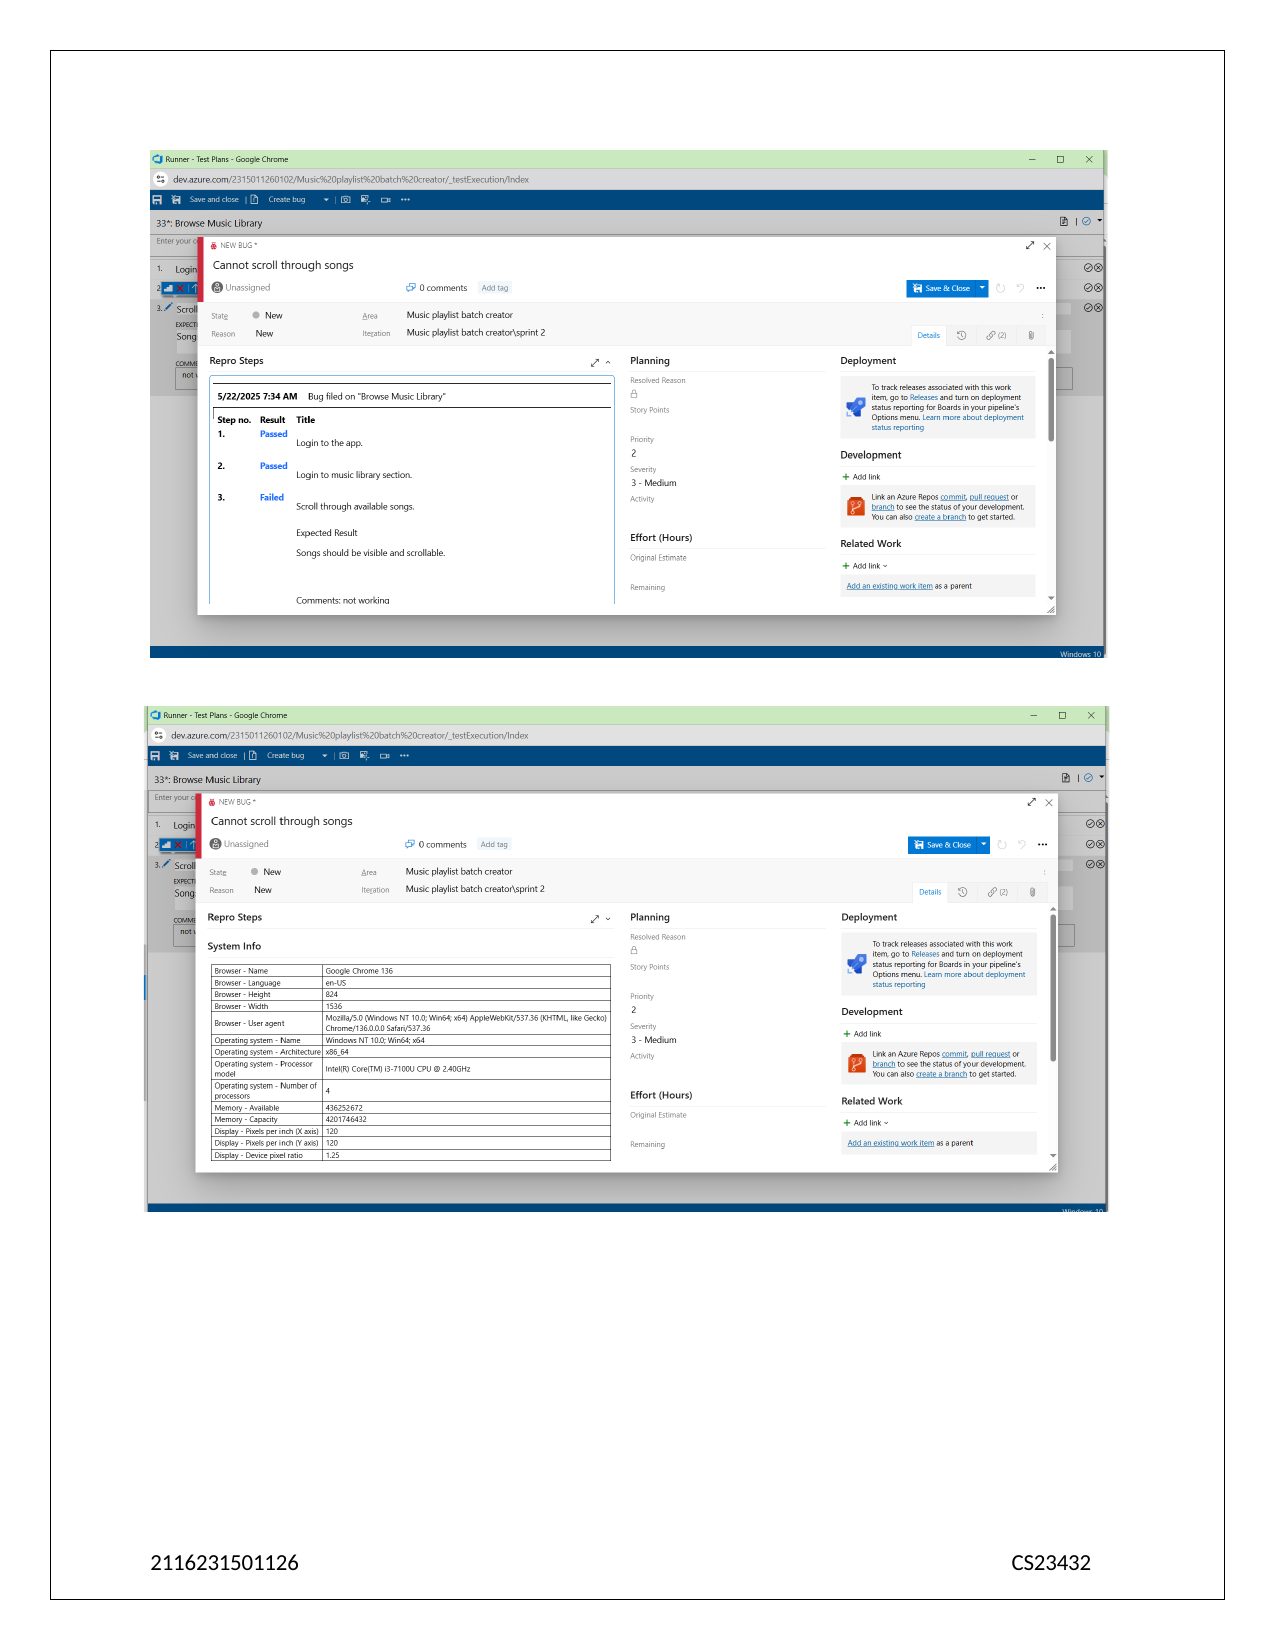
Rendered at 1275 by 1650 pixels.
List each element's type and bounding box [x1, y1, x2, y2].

picture [143, 706, 1110, 1212]
picture [150, 150, 1108, 658]
